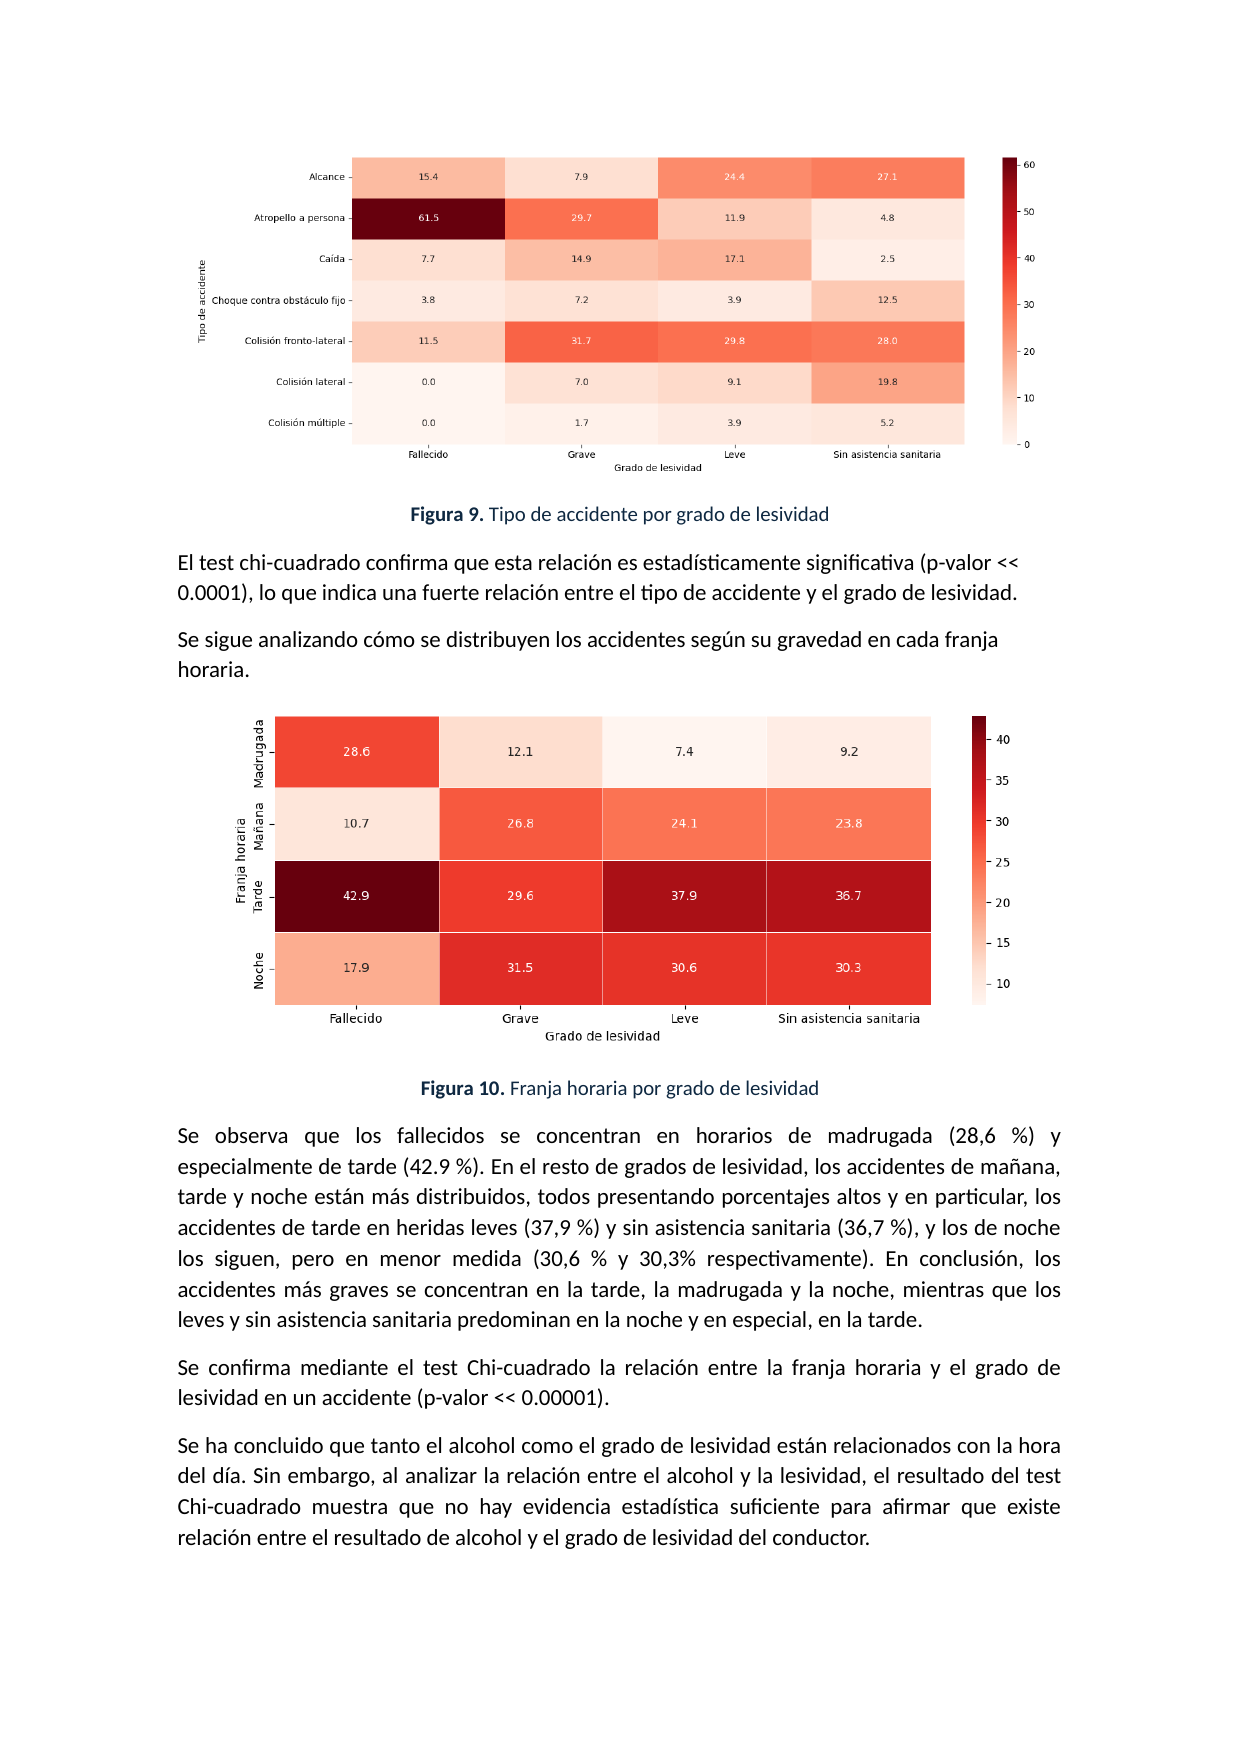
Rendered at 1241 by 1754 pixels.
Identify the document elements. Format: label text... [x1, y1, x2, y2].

picture [222, 701, 1020, 1056]
text Se sigue analizando cómo se distribuyen los accidentes según su gravedad en cada franja horaria. [177, 625, 1063, 683]
text Se ha concluido que tanto el alcohol como el grado de lesividad están relacionados con la hora del día. Sin embargo, al analizar la relación entre el alcohol y la lesividad, el resultado del test Chi-cuadrado muestra que no hay evidencia estadística suficiente para afirmar que existe relación entre el resultado de alcohol y el grado de lesividad del conductor. [177, 1431, 1063, 1551]
picture [188, 147, 1052, 483]
text El test chi-cuadrado confirma que esta relación es estadísticamente significativa (p-valor << 0.0001), lo que indica una fuerte relación entre el tipo de accidente y el grado de lesividad. [177, 548, 1063, 606]
text Se confirma mediante el test Chi-cuadrado la relación entre la franja horaria y el grado de lesividad en un accidente (p-valor << 0.00001). [177, 1353, 1063, 1412]
text Se observa que los fallecidos se concentran en horarios de madrugada (28,6 %) y especialmente de tarde (42.9 %). En el resto de grados de lesividad, los accidentes de mañana, tarde y noche están más distribuidos, todos presentando porcentajes altos y en particular, los accidentes de tarde en heridas leves (37,9 %) y sin asistencia sanitaria (36,7 %), y los de noche los siguen, pero en menor medida (30,6 % y 30,3% respectivamente). En conclusión, los accidentes más graves se concentran en la tarde, la madrugada y la noche, mientras que los leves y sin asistencia sanitaria predominan en la noche y en especial, en la tarde. [177, 1121, 1063, 1333]
